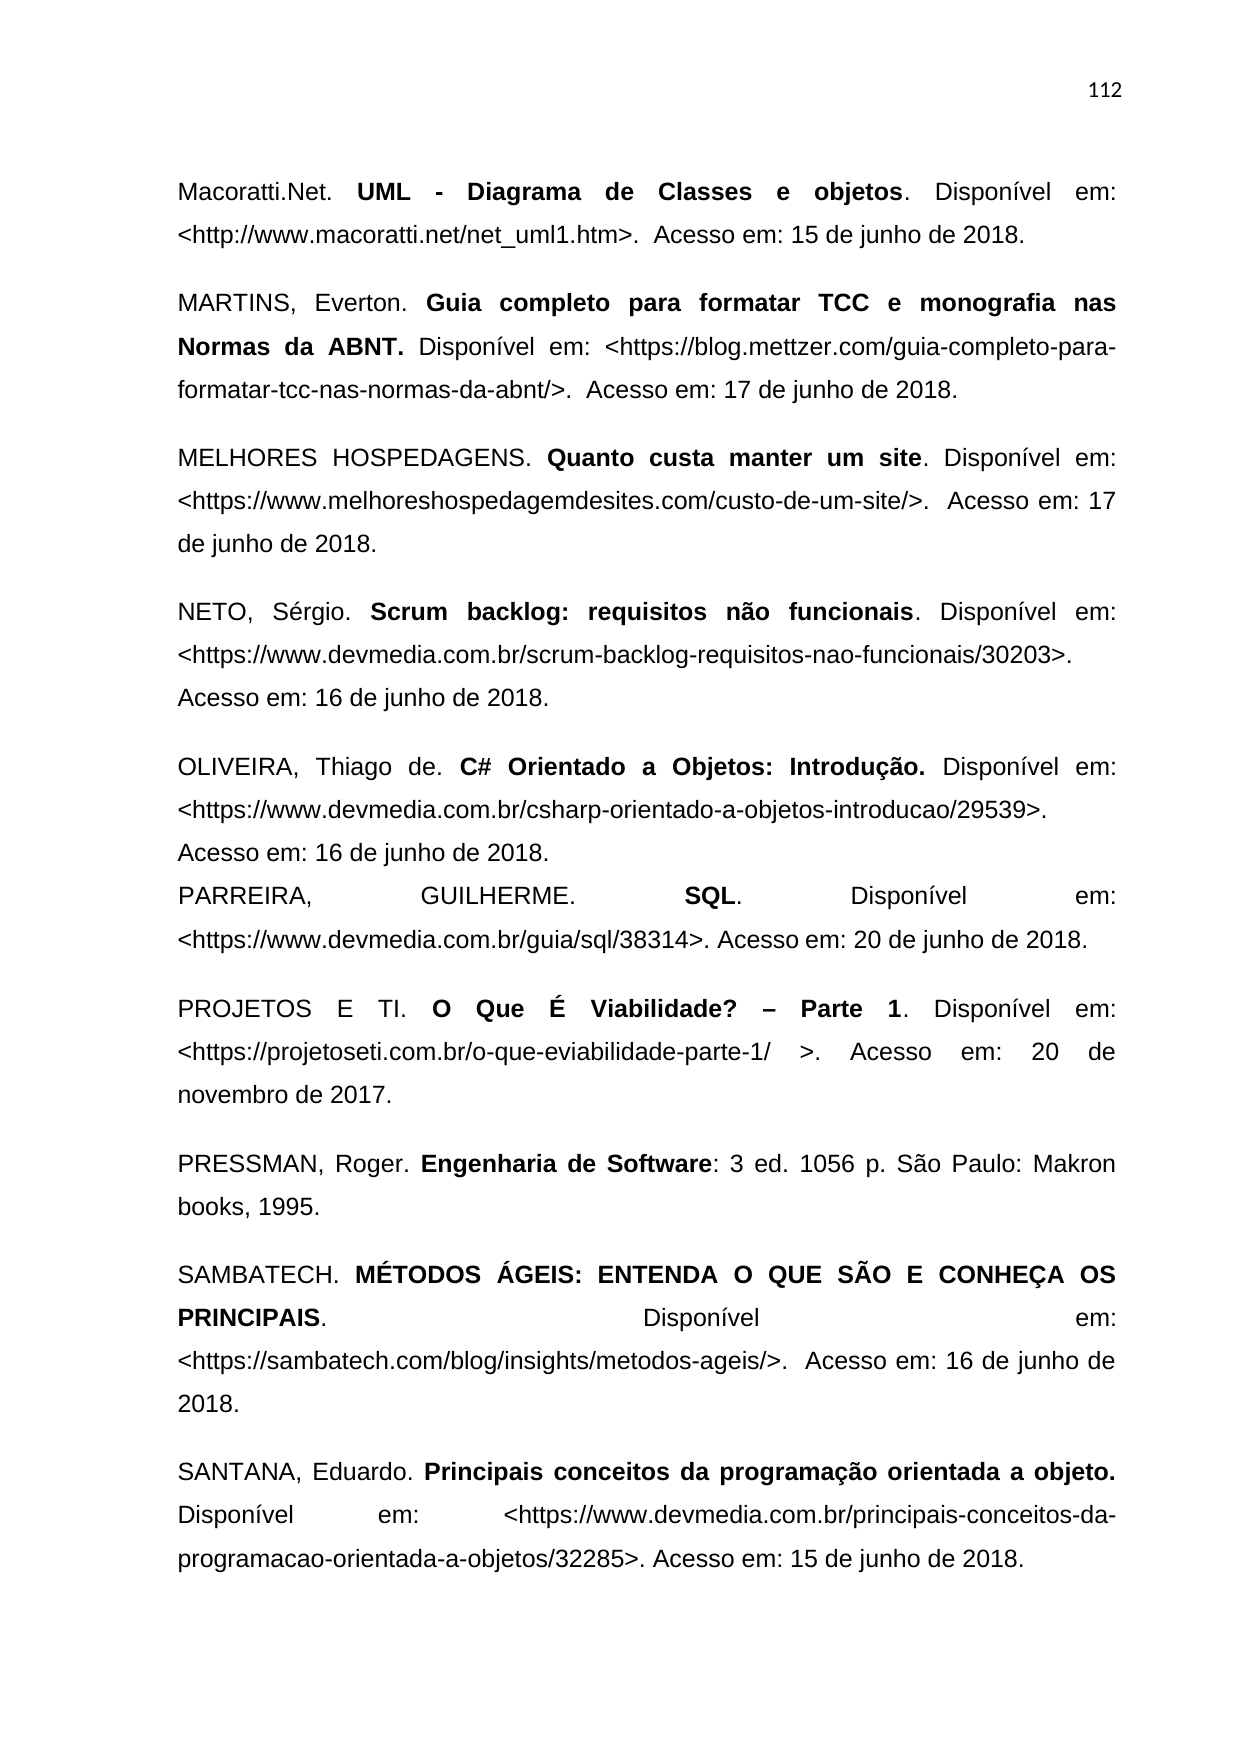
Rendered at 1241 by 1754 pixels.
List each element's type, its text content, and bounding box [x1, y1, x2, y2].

text PARREIRA, GUILHERME. SQL. Disponível em: <https://www.devmedia.com.br/guia/sql/38314>. Acesso em: 20 de junho de 2018. [177, 881, 1117, 954]
text PRESSMAN, Roger. Engenharia de Software: 3 ed. 1056 p. São Paulo: Makron books, 1995. [177, 1148, 1117, 1220]
text SANTANA, Eduardo. Principais conceitos da programação orientada a objeto. Disponível em: <https://www.devmedia.com.br/principais-conceitos-da-programacao-orientada-a-objetos/32285>. Acesso em: 15 de junho de 2018. [177, 1457, 1117, 1572]
text SAMBATECH. MÉTODOS ÁGEIS: ENTENDA O QUE SÃO E CONHEÇA OS PRINCIPAIS. Disponível em: <https://sambatech.com/blog/insights/metodos-ageis/>. Acesso em: 16 de junho de 2018. [177, 1260, 1117, 1418]
text MELHORES HOSPEDAGENS. Quanto custa manter um site. Disponível em: <https://www.melhoreshospedagemdesites.com/custo-de-um-site/>. Acesso em: 17 de junho de 2018. [177, 443, 1117, 558]
text NETO, Sérgio. Scrum backlog: requisitos não funcionais. Disponível em: <https://www.devmedia.com.br/scrum-backlog-requisitos-nao-funcionais/30203>. Acesso em: 16 de junho de 2018. [177, 597, 1117, 712]
text PROJETOS E TI. O Que É Viabilidade? – Parte 1. Disponível em: <https://projetoseti.com.br/o-que-eviabilidade-parte-1/ >. Acesso em: 20 de novembro de 2017. [177, 994, 1117, 1109]
text MARTINS, Everton. Guia completo para formatar TCC e monografia nas Normas da ABNT. Disponível em: <https://blog.mettzer.com/guia-completo-para-formatar-tcc-nas-normas-da-abnt/>. Acesso em: 17 de junho de 2018. [177, 288, 1117, 403]
text OLIVEIRA, Thiago de. C# Orientado a Objetos: Introdução. Disponível em: <https://www.devmedia.com.br/csharp-orientado-a-objetos-introducao/29539>. Acesso em: 16 de junho de 2018. [177, 752, 1117, 867]
text Macoratti.Net. UML - Diagrama de Classes e objetos. Disponível em: <http://www.macoratti.net/net_uml1.htm>. Acesso em: 15 de junho de 2018. [177, 177, 1117, 249]
